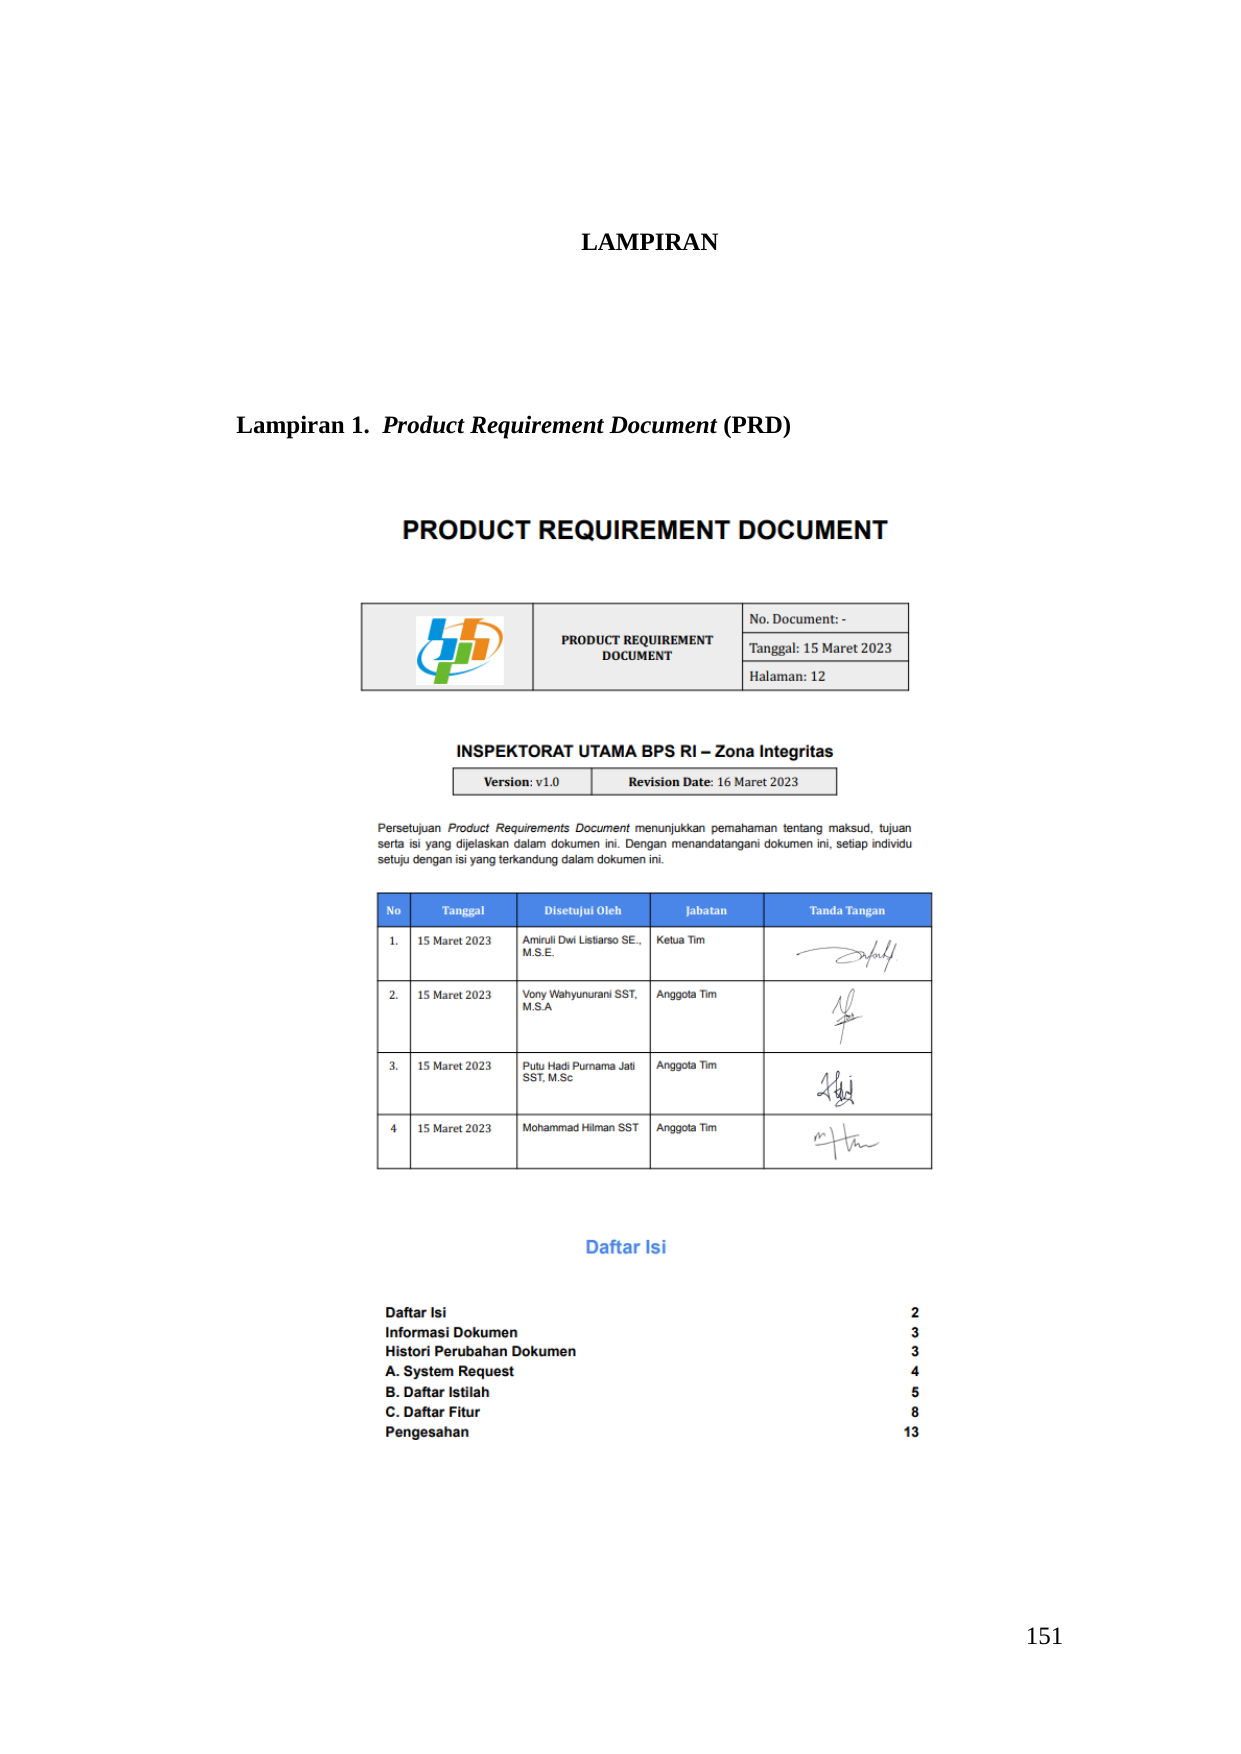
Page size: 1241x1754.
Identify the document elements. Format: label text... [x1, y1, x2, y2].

text Lampiran 1. Product Requirement Document (PRD) [236, 410, 1063, 438]
text LAMPIRAN [236, 227, 1063, 256]
picture [343, 488, 956, 1507]
